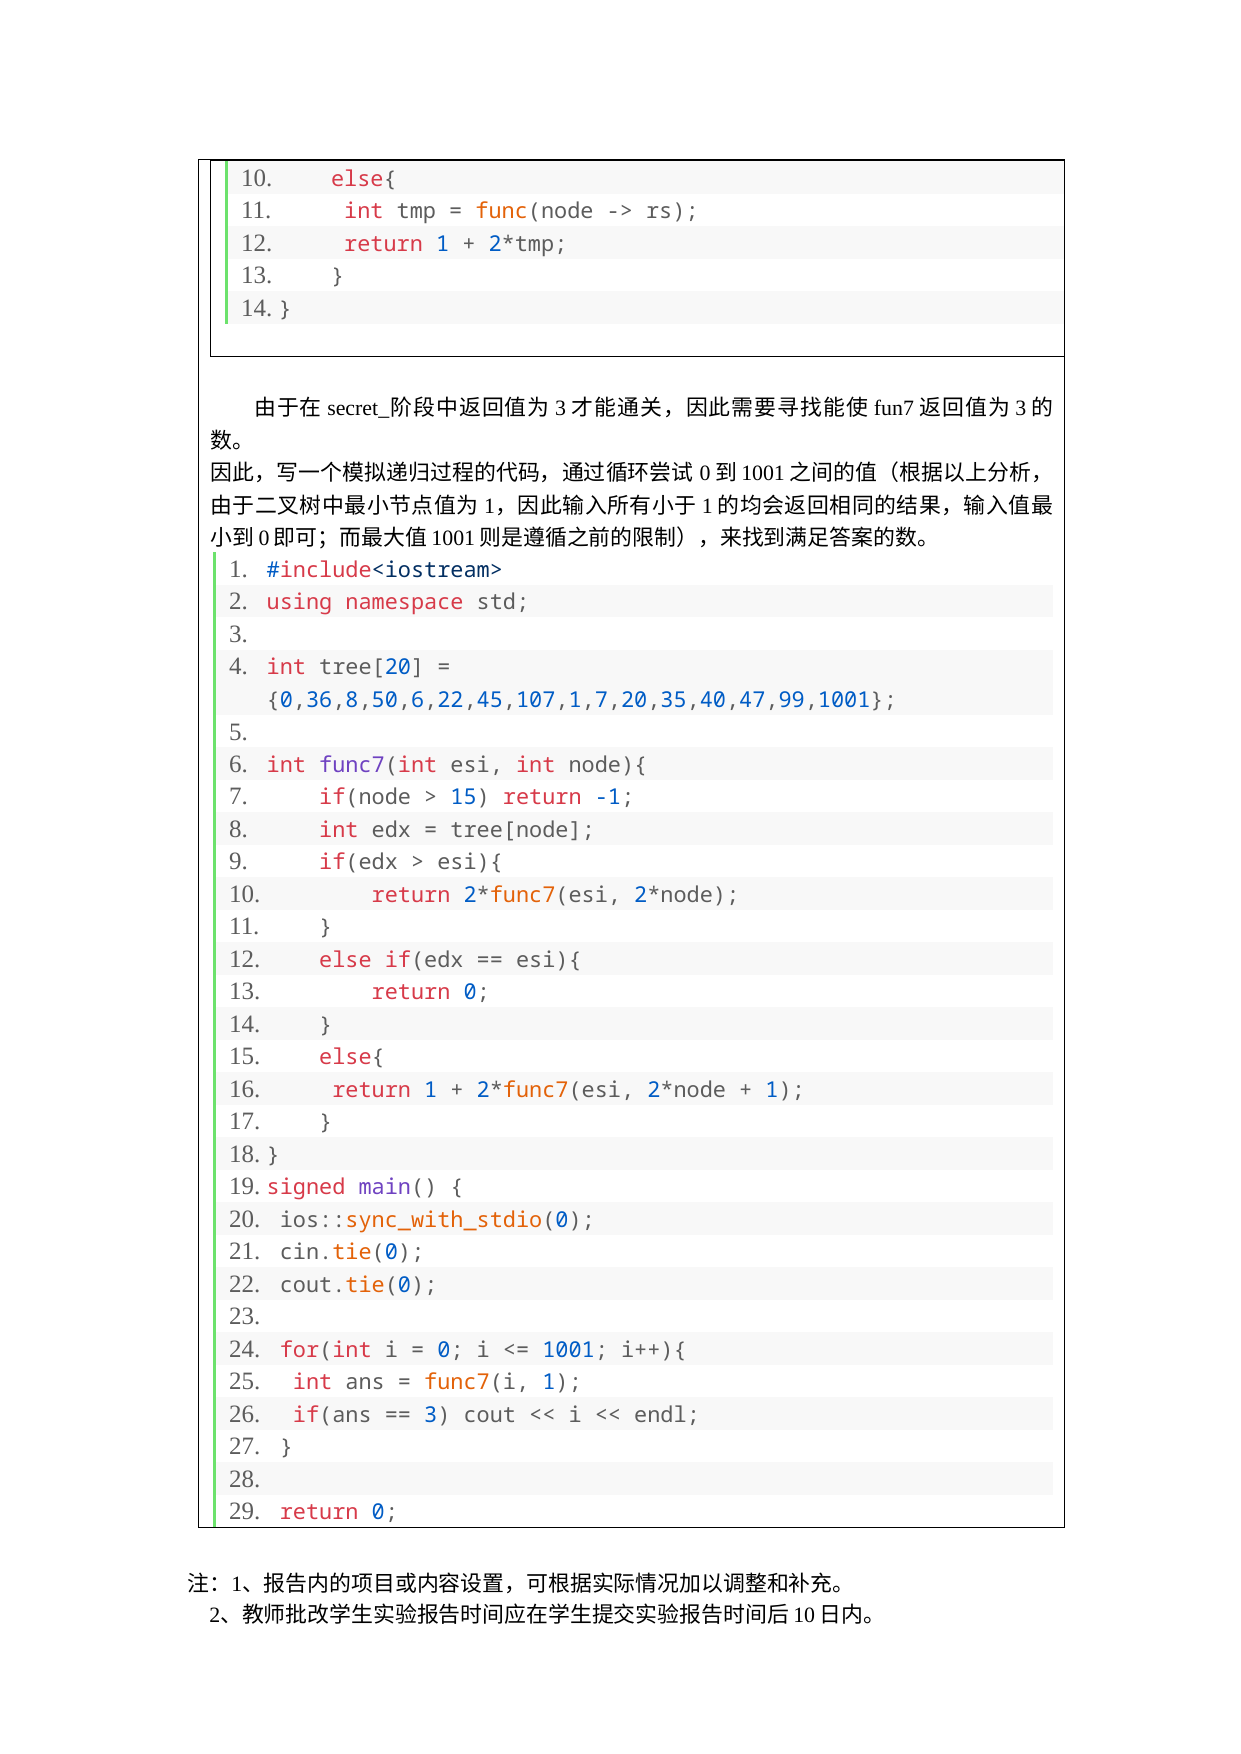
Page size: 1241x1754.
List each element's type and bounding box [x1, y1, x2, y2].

table_cell [199, 160, 1064, 1527]
